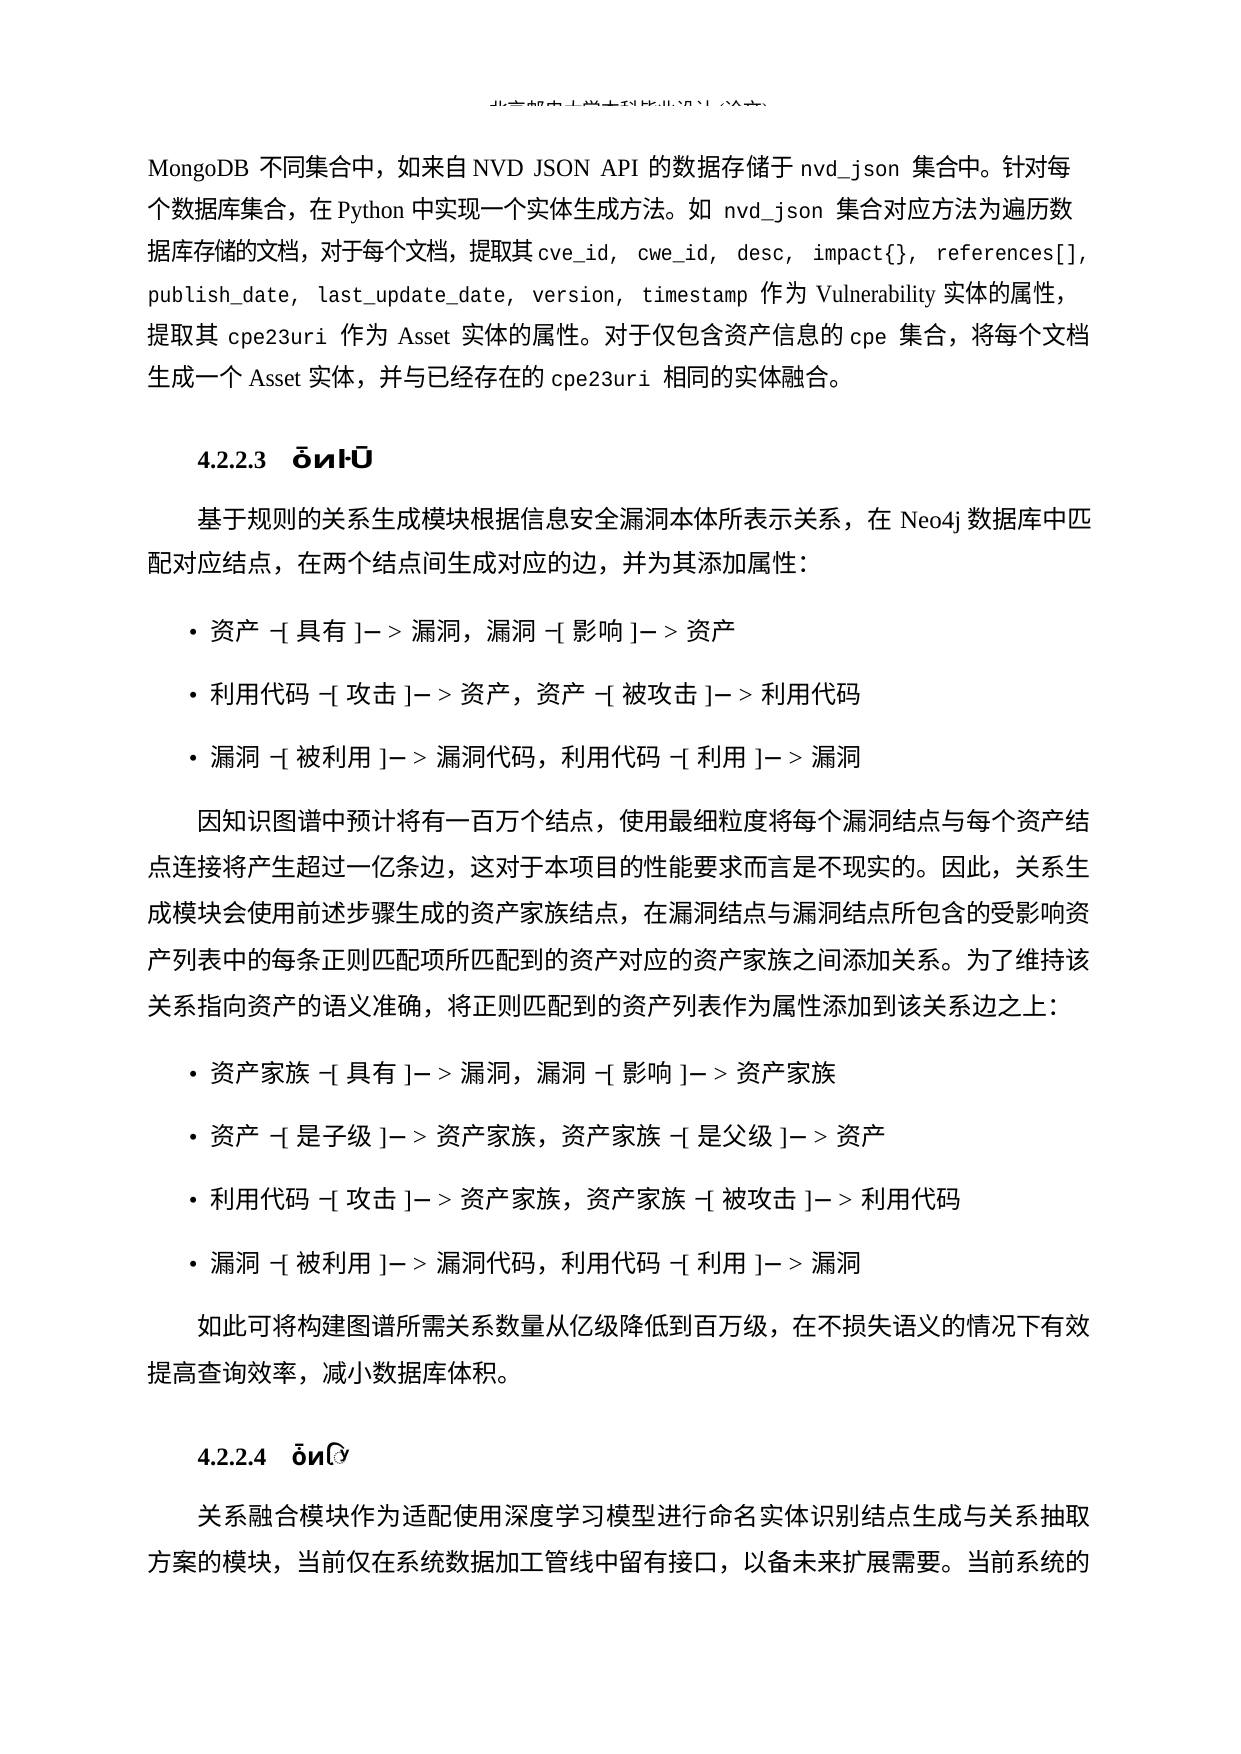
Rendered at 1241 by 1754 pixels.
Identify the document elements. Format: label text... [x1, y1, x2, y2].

list 资产 −[ 是子级 ]− > 资产家族，资产家族 −[ 是父级 ]− > 资产 [188, 1117, 1123, 1153]
list 资产家族 −[ 具有 ]− > 漏洞，漏洞 −[ 影响 ]− > 资产家族 [188, 1053, 1123, 1089]
list 利用代码 −[ 攻击 ]− > 资产家族，资产家族 −[ 被攻击 ]− > 利用代码 [188, 1180, 1123, 1216]
list 漏洞 −[ 被利用 ]− > 漏洞代码，利用代码 −[ 利用 ]− > 漏洞 [188, 1243, 1123, 1279]
text MongoDB 不同集合中，如来自 NVD JSON API 的数据存储于nvd_json 集合中。针对每个数据库集合，在 Python 中实现一个实体生成方法。如 nvd_json 集合对应方法为遍历数据库存储的文档，对于每个文档，提取其 cve_id, cwe_id, desc, impact{}, references[], publish_date, last_update_date, version, timestamp 作为Vulnerability 实体的属性，提取其 cpe23uri 作为 Asset 实体的属性。对于仅包含资产信息的 cpe 集合，将每个文档生成一个 Asset 实体，并与已经存在的 cpe23uri 相同的实体融合。 [148, 147, 1093, 393]
list 漏洞 −[ 被利用 ]− > 漏洞代码，利用代码 −[ 利用 ]− > 漏洞 [188, 738, 1123, 774]
list 资产 −[ 具有 ]− > 漏洞，漏洞 −[ 影响 ]− > 资产 [188, 611, 1123, 647]
text 因知识图谱中预计将有一百万个结点，使用最细粒度将每个漏洞结点与每个资产结点连接将产生超过一亿条边，这对于本项目的性能要求而言是不现实的。因此，关系生成模块会使用前述步骤生成的资产家族结点，在漏洞结点与漏洞结点所包含的受影响资产列表中的每条正则匹配项所匹配到的资产对应的资产家族之间添加关系。为了维持该关系指向资产的语义准确，将正则匹配到的资产列表作为属性添加到该关系边之上： [148, 801, 1093, 1023]
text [148, 1496, 1093, 1579]
text 基于规则的关系生成模块根据信息安全漏洞本体所表示关系，在 Neo4j 数据库中匹配对应结点，在两个结点间生成对应的边，并为其添加属性： [148, 500, 1093, 580]
list 利用代码 −[ 攻击 ]− > 资产，资产 −[ 被攻击 ]− > 利用代码 [188, 674, 1123, 711]
subtitle ȱͷŀŪ [197, 442, 1123, 476]
subtitle ȱͷિʸ [197, 1439, 1123, 1473]
text 如此可将构建图谱所需关系数量从亿级降低到百万级，在不损失语义的情况下有效提高查询效率，减小数据库体积。 [148, 1307, 1093, 1389]
